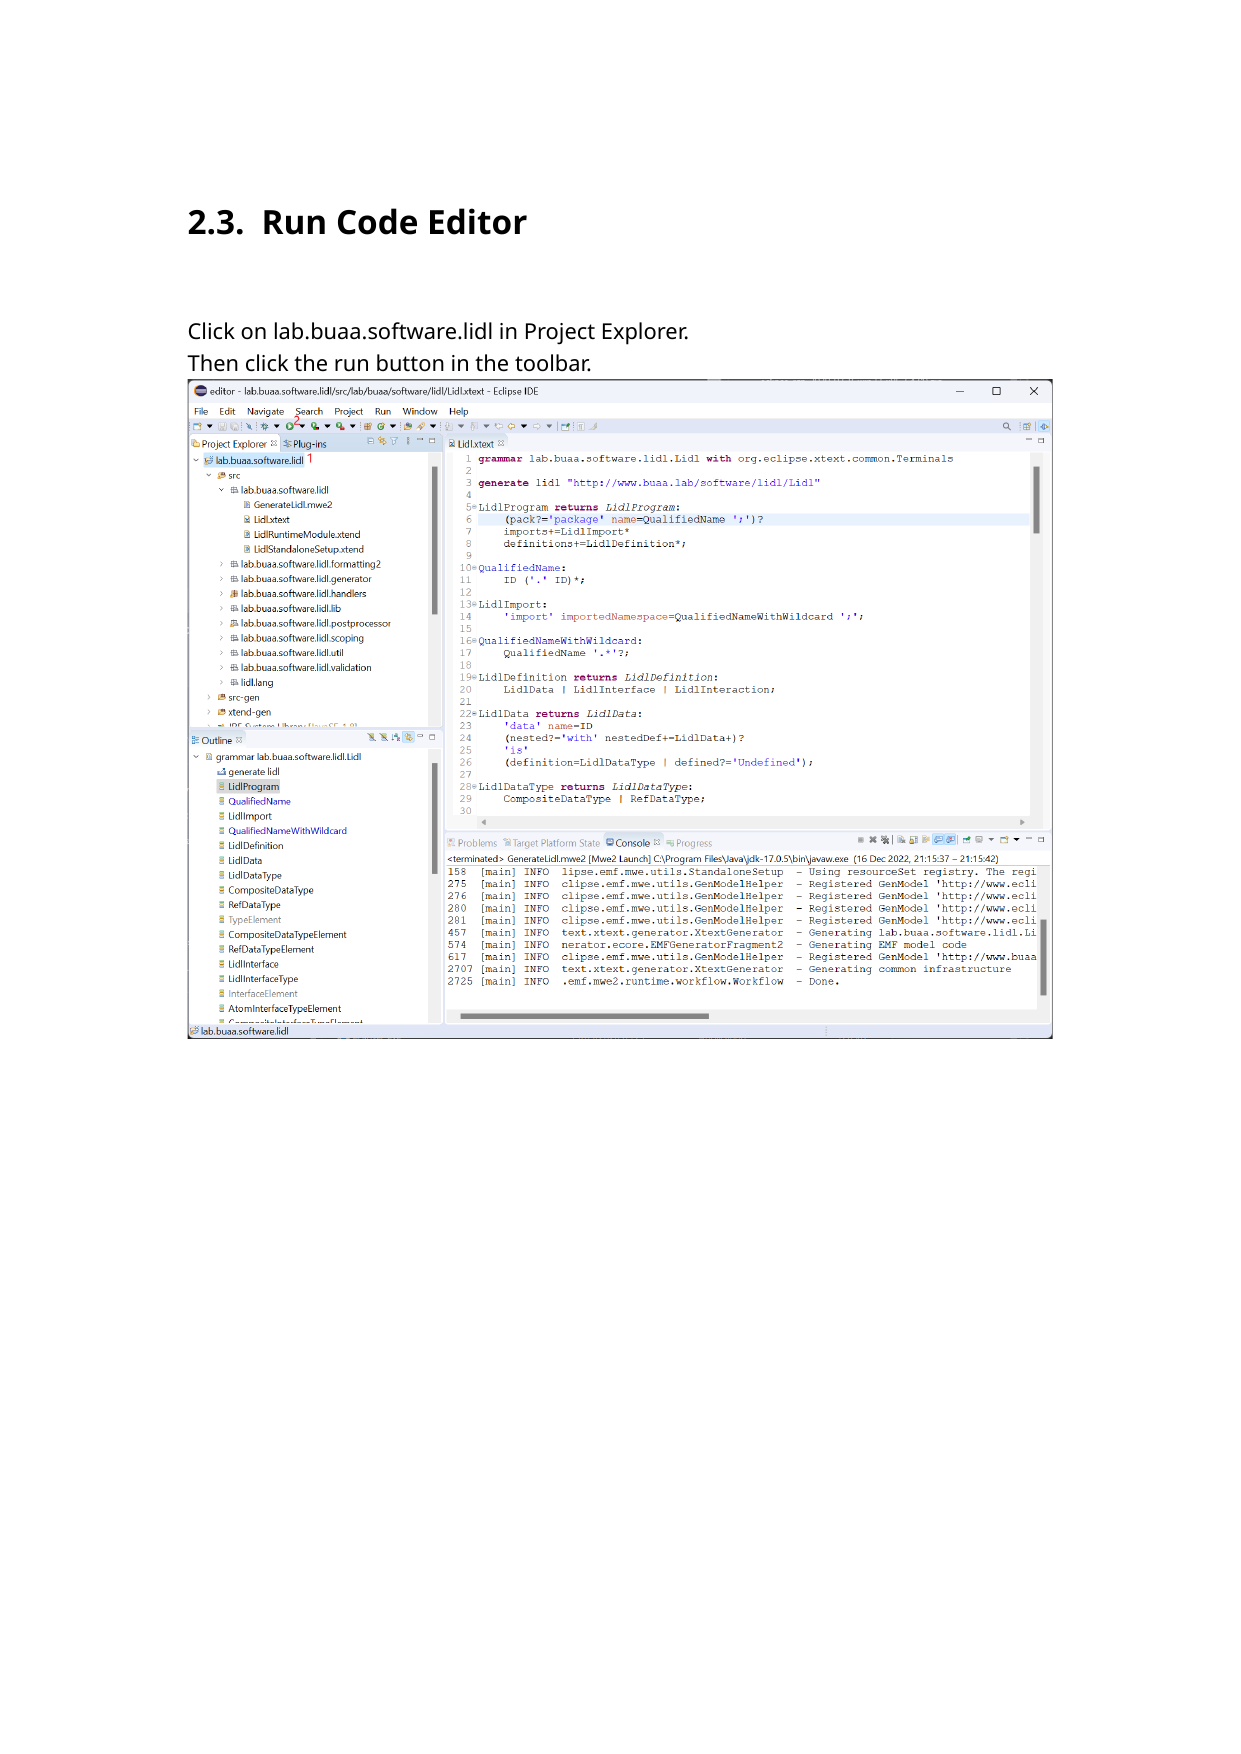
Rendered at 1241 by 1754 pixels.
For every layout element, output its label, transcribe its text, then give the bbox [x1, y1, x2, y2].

text Then click the run button in the toolbar. [187, 347, 1053, 379]
subtitle Run Code Editor [187, 189, 1053, 254]
picture [187, 379, 1053, 1039]
text Click on lab.buaa.software.lidl in Project Explorer. [187, 314, 1053, 347]
